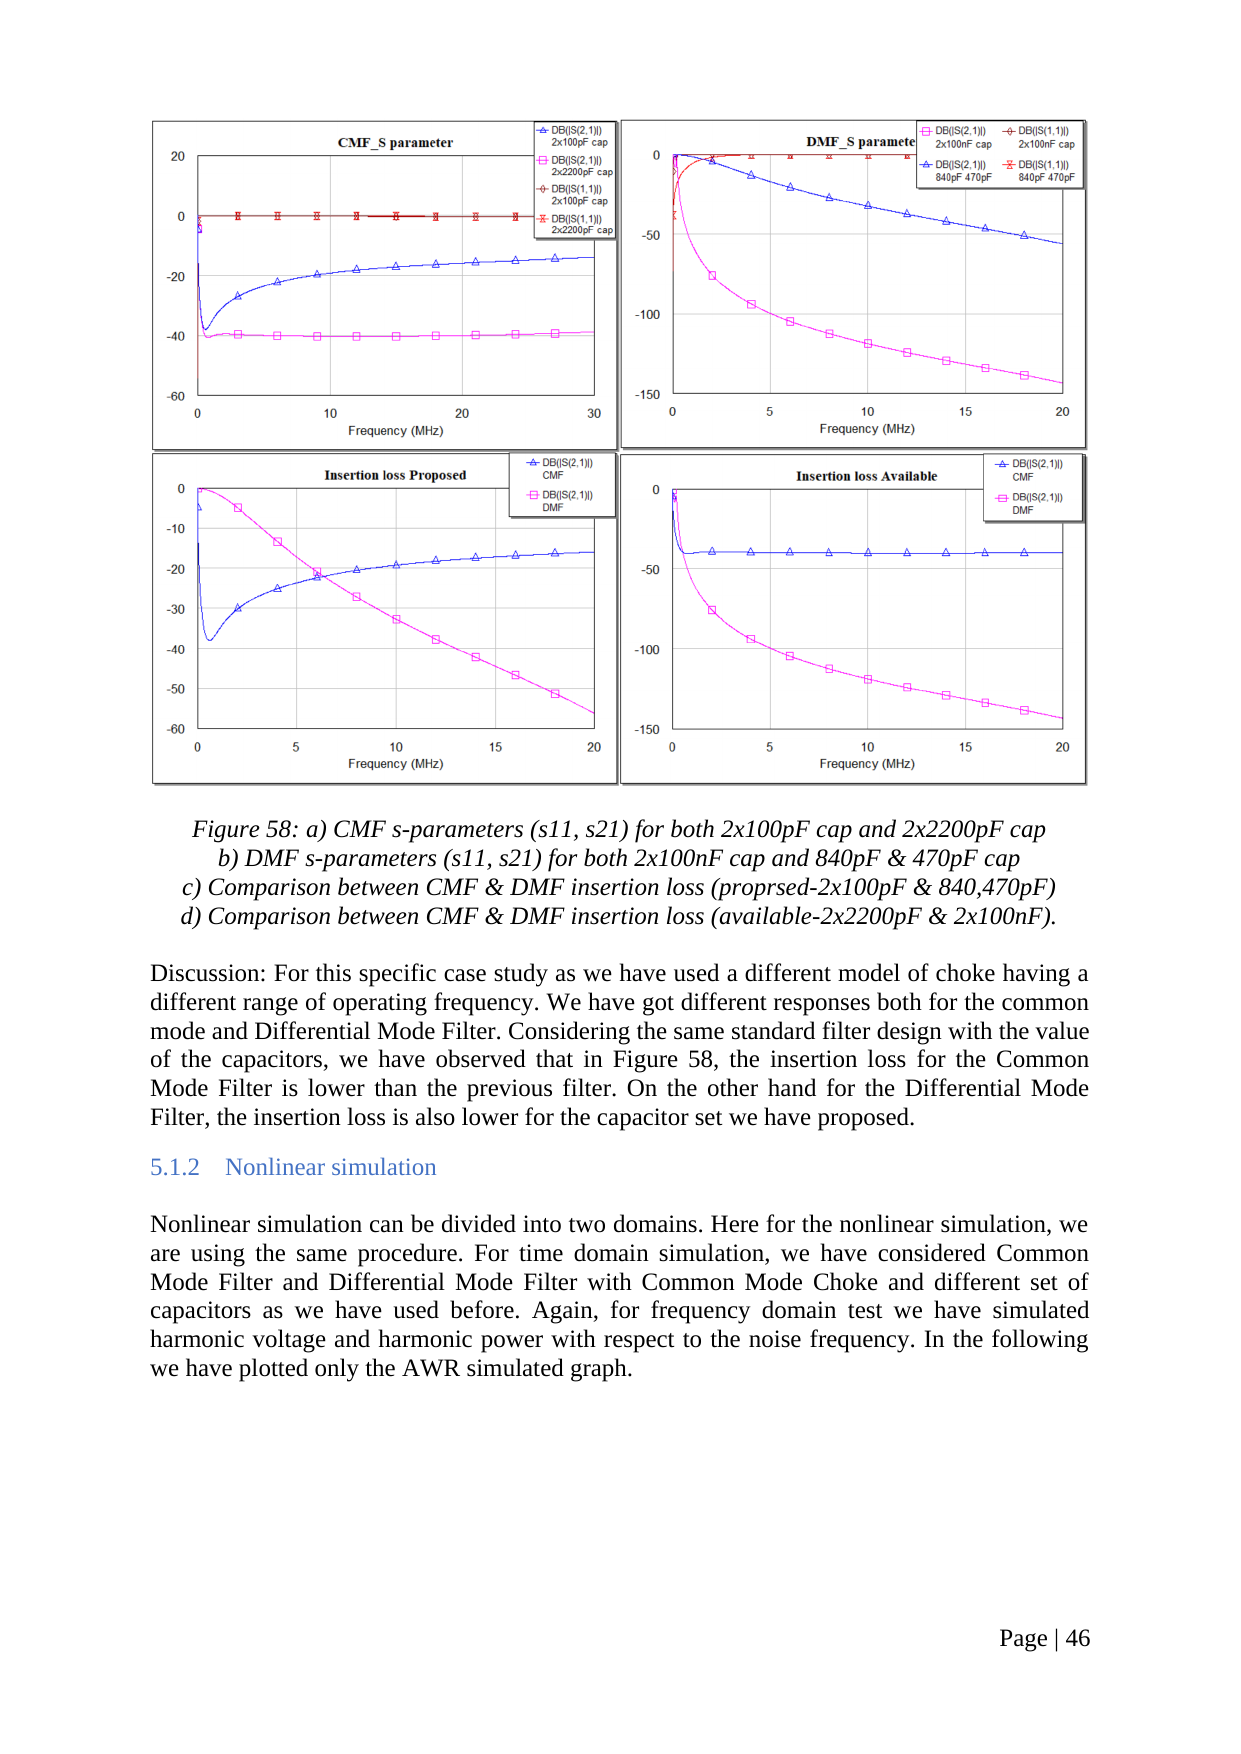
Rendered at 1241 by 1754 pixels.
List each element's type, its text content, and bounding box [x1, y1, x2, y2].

text Nonlinear simulation can be divided into two domains. Here for the nonlinear simulation, we are using the same procedure. For time domain simulation, we have considered Common Mode Filter and Differential Mode Filter with Common Mode Choke and different set of capacitors as we have used before. Again, for frequency domain test we have simulated harmonic voltage and harmonic power with respect to the noise frequency. In the following we have plotted only the AWR simulated graph. [150, 1209, 1090, 1382]
picture [150, 118, 1088, 786]
text Figure 58: a) CMF s-parameters (s11, s21) for both 2x100pF cap and 2x2200pF cap [150, 814, 1090, 843]
text d) Comparison between CMF & DMF insertion loss (available-2x2200pF & 2x100nF). [150, 901, 1090, 929]
text Discussion: For this specific case study as we have used a different model of choke having a different range of operating frequency. We have got different responses both for the common mode and Differential Mode Filter. Considering the same standard filter design with the value of the capacitors, we have observed that in Figure 58, the insertion loss for the Common Mode Filter is lower than the previous filter. On the other hand for the Differential Mode Filter, the insertion loss is also lower for the capacitor set we have proposed. [150, 958, 1090, 1131]
text c) Comparison between CMF & DMF insertion loss (proprsed-2x100pF & 840,470pF) [150, 872, 1090, 901]
subtitle Nonlinear simulation [150, 1152, 1090, 1180]
text b) DMF s-parameters (s11, s21) for both 2x100nF cap and 840pF & 470pF cap [150, 843, 1090, 872]
